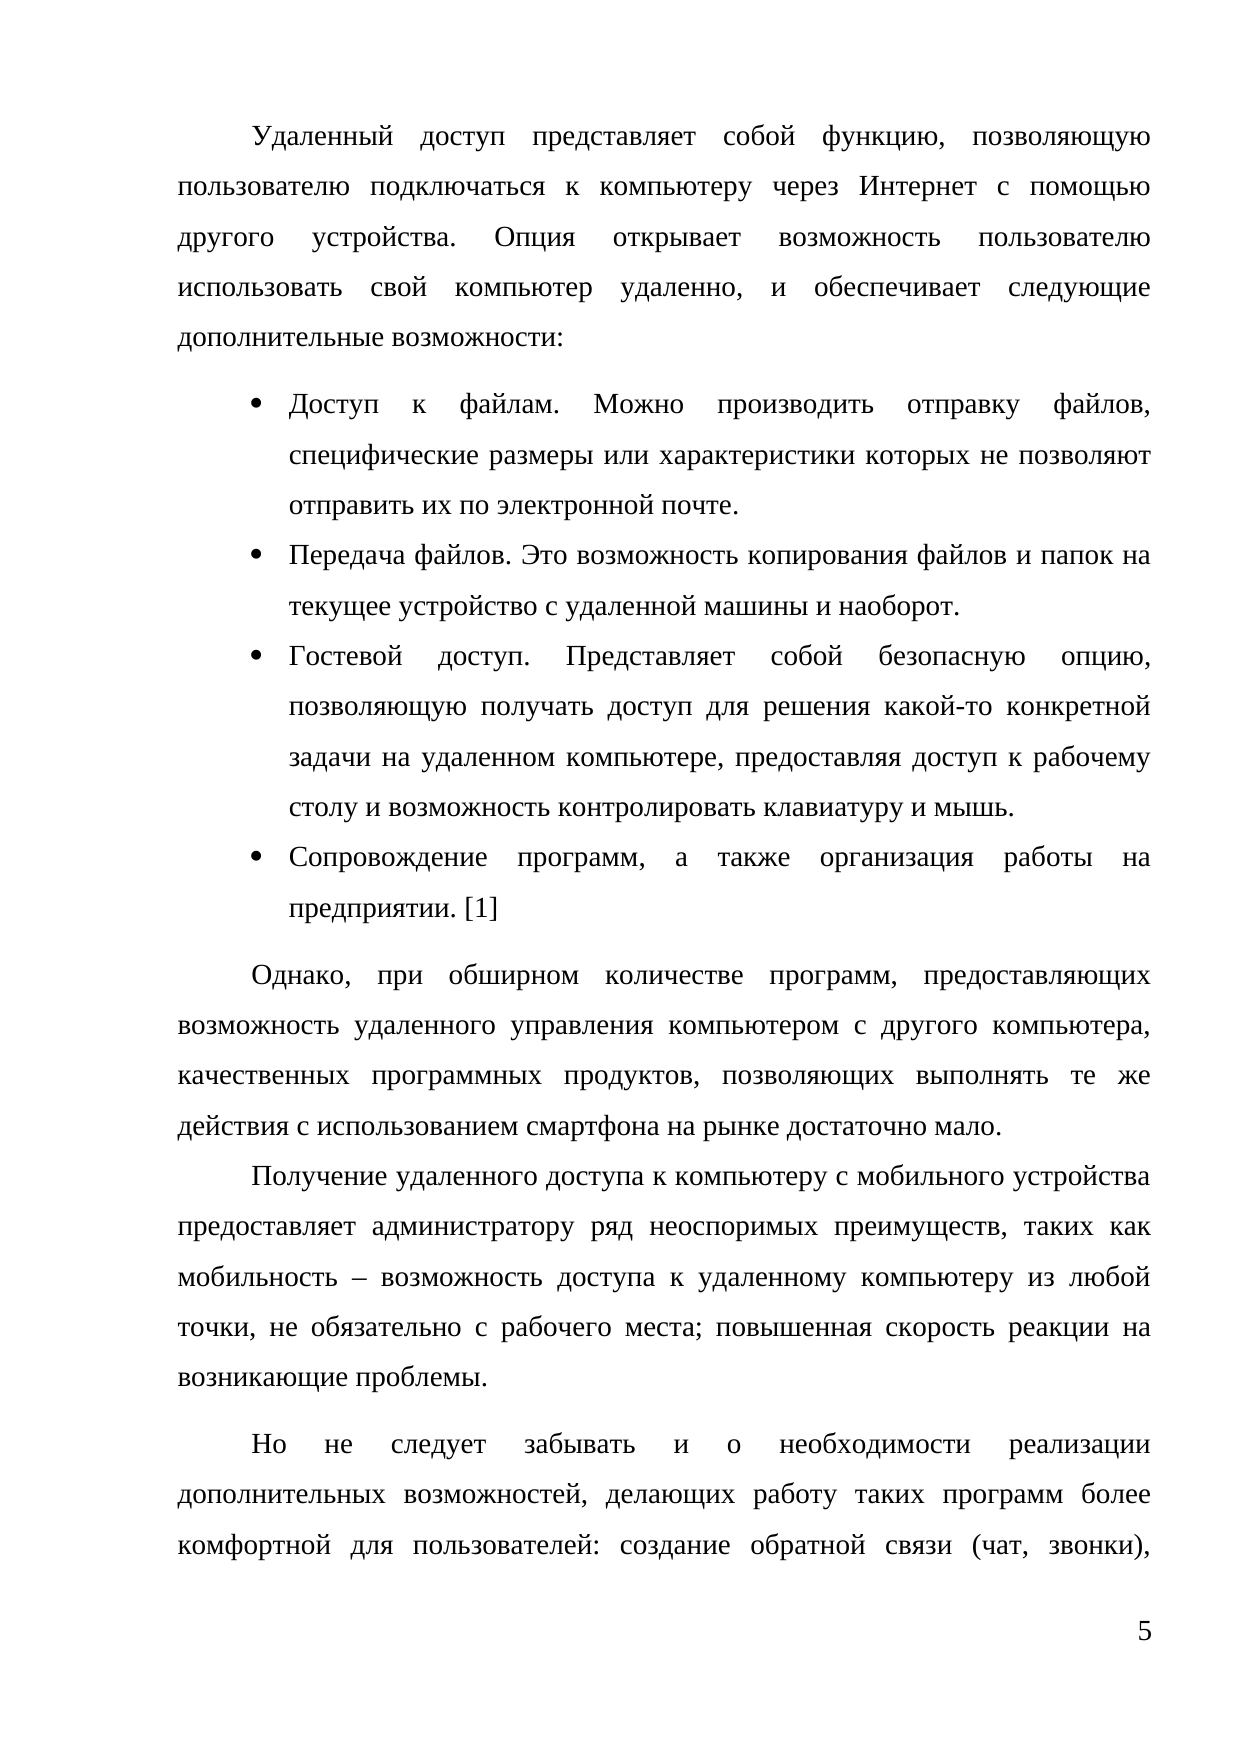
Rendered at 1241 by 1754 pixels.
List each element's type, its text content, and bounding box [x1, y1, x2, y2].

list Передача файлов. Это возможность копирования файлов и папок на текущее устройство с удаленной машины и наоборот. [251, 537, 1152, 621]
text Удаленный доступ представляет собой функцию, позволяющую пользователю подключаться к компьютеру через Интернет с помощью другого устройства. Опция открывает возможность пользователю использовать свой компьютер удаленно, и обеспечивает следующие дополнительные возможности: [177, 118, 1152, 353]
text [177, 1426, 1152, 1561]
text Получение удаленного доступа к компьютеру с мобильного устройства предоставляет администратору ряд неоспоримых преимуществ, таких как мобильность – возможность доступа к удаленному компьютеру из любой точки, не обязательно с рабочего места; повышенная скорость реакции на возникающие проблемы. [177, 1158, 1152, 1393]
text Однако, при обширном количестве программ, предоставляющих возможность удаленного управления компьютером с другого компьютера, качественных программных продуктов, позволяющих выполнять те же действия с использованием смартфона на рынке достаточно мало. [177, 957, 1152, 1141]
list Доступ к файлам. Можно производить отправку файлов, специфические размеры или характеристики которых не позволяют отправить их по электронной почте. [251, 386, 1152, 521]
list Сопровождение программ, а также организация работы на предприятии. [1] [251, 839, 1152, 923]
list Гостевой доступ. Представляет собой безопасную опцию, позволяющую получать доступ для решения какой-то конкретной задачи на удаленном компьютере, предоставляя доступ к рабочему столу и возможность контролировать клавиатуру и мышь. [251, 638, 1152, 823]
